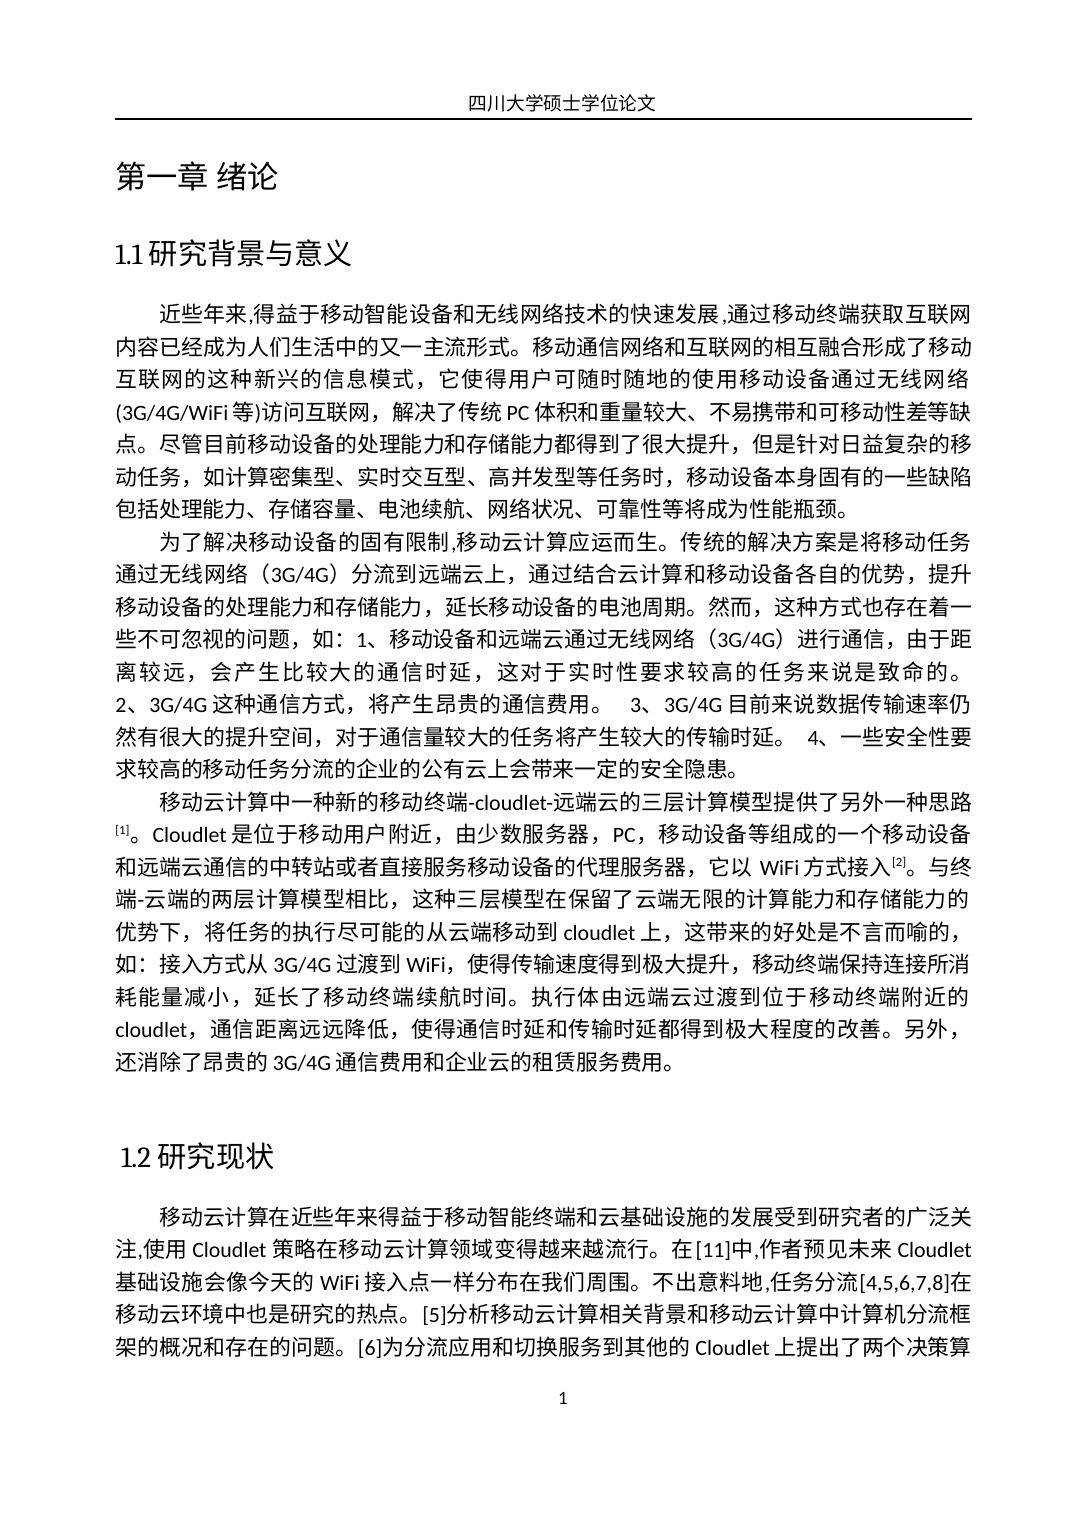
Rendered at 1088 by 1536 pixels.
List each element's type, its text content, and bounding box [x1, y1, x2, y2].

text 移动云计算中一种新的移动终端-cloudlet-远端云的三层计算模型提供了另外一种思路[1]。Cloudlet是位于移动用户附近，由少数服务器，PC，移动设备等组成的一个移动设备和远端云通信的中转站或者直接服务移动设备的代理服务器，它以WiFi方式接入[2]。与终端-云端的两层计算模型相比，这种三层模型在保留了云端无限的计算能力和存储能力的优势下，将任务的执行尽可能的从云端移动到cloudlet上，这带来的好处是不言而喻的，如：接入方式从3G/4G过渡到WiFi，使得传输速度得到极大提升，移动终端保持连接所消耗能量减小，延长了移动终端续航时间。执行体由远端云过渡到位于移动终端附近的cloudlet，通信距离远远降低，使得通信时延和传输时延都得到极大程度的改善。另外，还消除了昂贵的3G/4G通信费用和企业云的租赁服务费用。 [115, 784, 972, 1077]
text 近些年来,得益于移动智能设备和无线网络技术的快速发展,通过移动终端获取互联网内容已经成为人们生活中的又一主流形式。移动通信网络和互联网的相互融合形成了移动互联网的这种新兴的信息模式，它使得用户可随时随地的使用移动设备通过无线网络(3G/4G/WiFi等)访问互联网，解决了传统PC体积和重量较大、不易携带和可移动性差等缺点。尽管目前移动设备的处理能力和存储能力都得到了很大提升，但是针对日益复杂的移动任务，如计算密集型、实时交互型、高并发型等任务时，移动设备本身固有的一些缺陷包括处理能力、存储容量、电池续航、网络状况、可靠性等将成为性能瓶颈。 [115, 297, 972, 524]
subtitle 第一章 绪论 [115, 142, 972, 207]
text 为了解决移动设备的固有限制,移动云计算应运而生。传统的解决方案是将移动任务通过无线网络（3G/4G）分流到远端云上，通过结合云计算和移动设备各自的优势，提升移动设备的处理能力和存储能力，延长移动设备的电池周期。然而，这种方式也存在着一些不可忽视的问题，如：1、移动设备和远端云通过无线网络（3G/4G）进行通信，由于距离较远，会产生比较大的通信时延，这对于实时性要求较高的任务来说是致命的。 2、3G/4G这种通信方式，将产生昂贵的通信费用。 3、3G/4G目前来说数据传输速率仍然有很大的提升空间，对于通信量较大的任务将产生较大的传输时延。 4、一些安全性要求较高的移动任务分流的企业的公有云上会带来一定的安全隐患。 [115, 524, 972, 784]
subtitle 1.1 研究背景与意义 [115, 219, 972, 284]
subtitle 1.2 研究现状 [115, 1122, 972, 1187]
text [115, 1199, 972, 1362]
